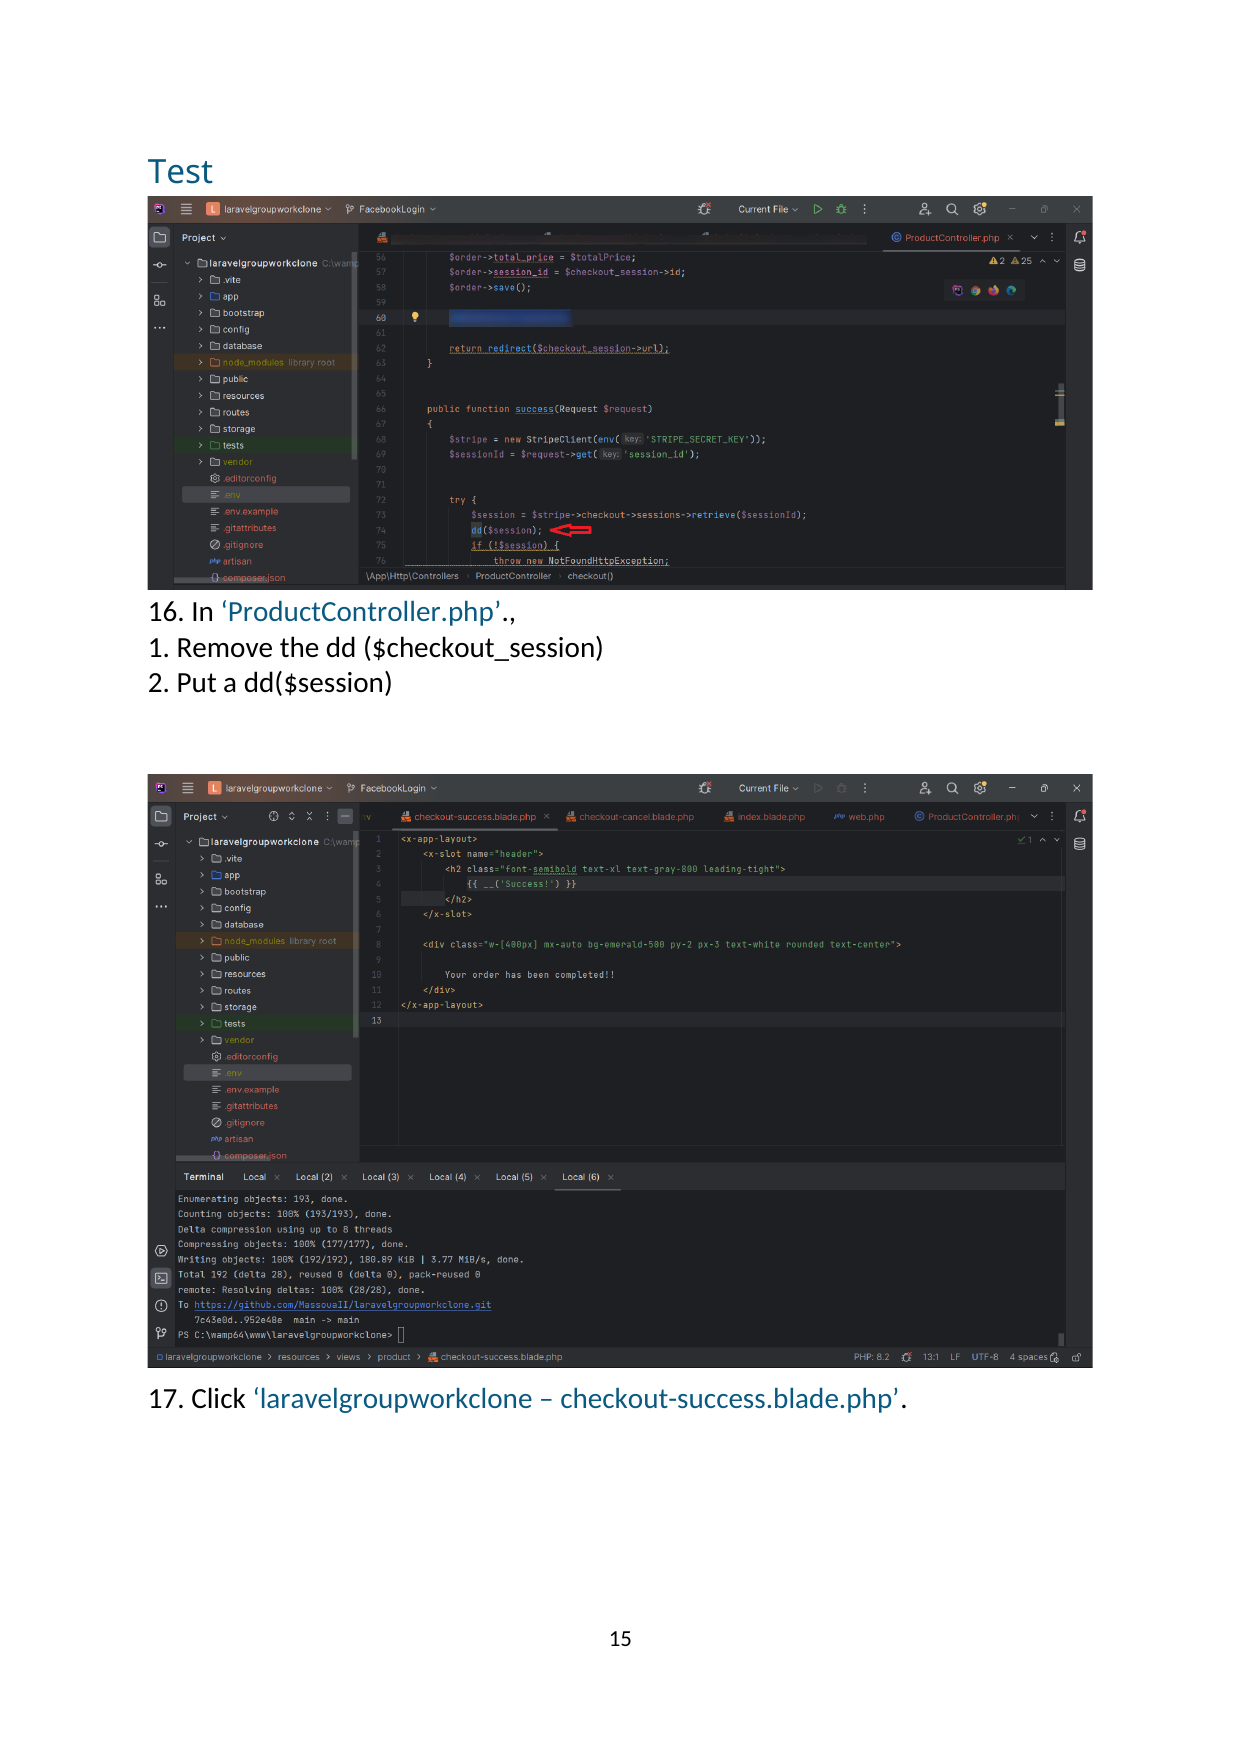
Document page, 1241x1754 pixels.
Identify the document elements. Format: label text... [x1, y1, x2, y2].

text 2. Put a dd($session) [148, 664, 1093, 700]
subtitle Test [148, 148, 1093, 196]
text 16. In ‘ProductController.php’., [148, 593, 1093, 629]
text 17. Click ‘laravelgroupworkclone – checkout-success.blade.php’. [148, 1380, 1093, 1416]
picture [147, 774, 1093, 1368]
text 1. Remove the dd ($checkout_session) [148, 629, 1093, 664]
picture [147, 196, 1093, 590]
